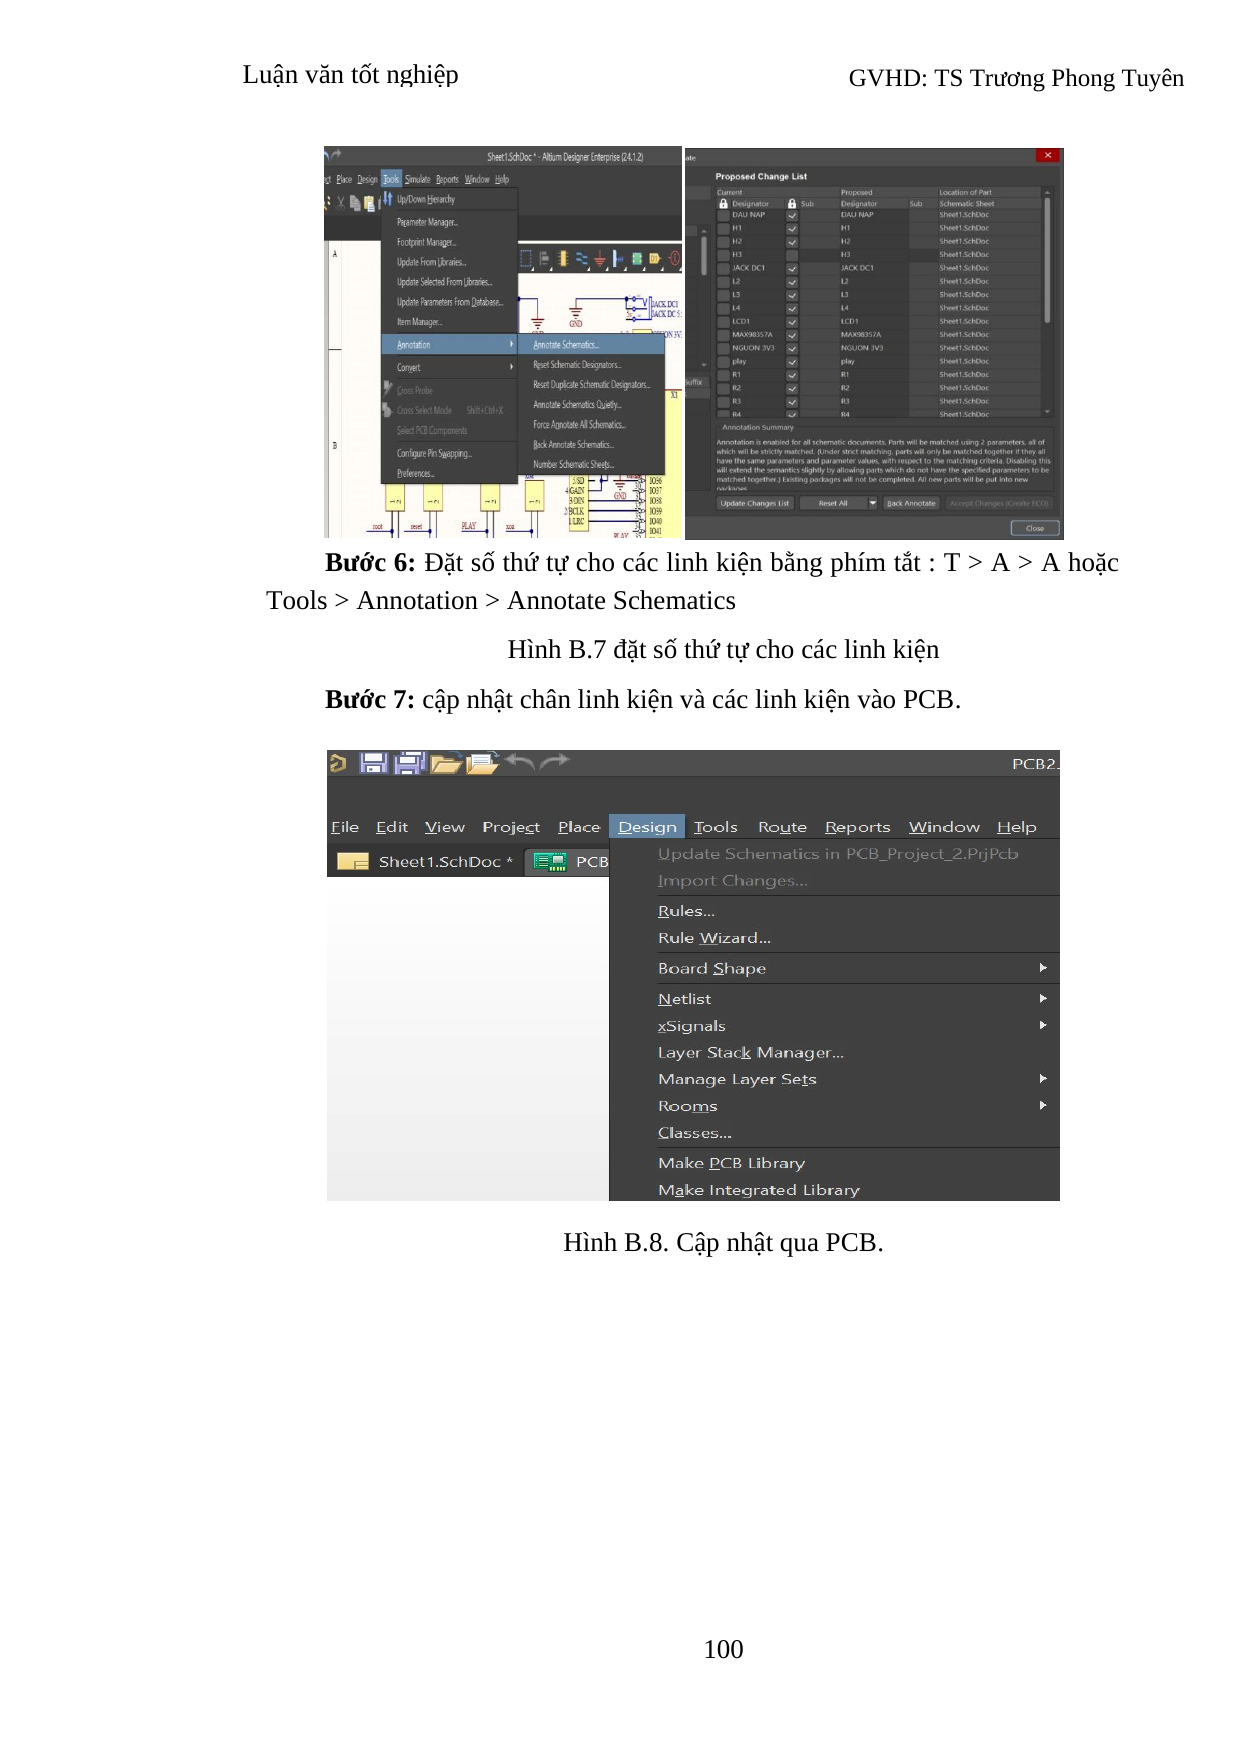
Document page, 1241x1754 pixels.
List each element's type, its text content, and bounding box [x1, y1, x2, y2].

picture [685, 148, 1064, 540]
text Hình B.7 đặt số thứ tự cho các linh kiện [266, 634, 1122, 665]
text Bước 7: cập nhật chân linh kiện và các linh kiện vào PCB. [266, 683, 1122, 714]
picture [324, 146, 682, 538]
picture [327, 750, 1060, 1201]
